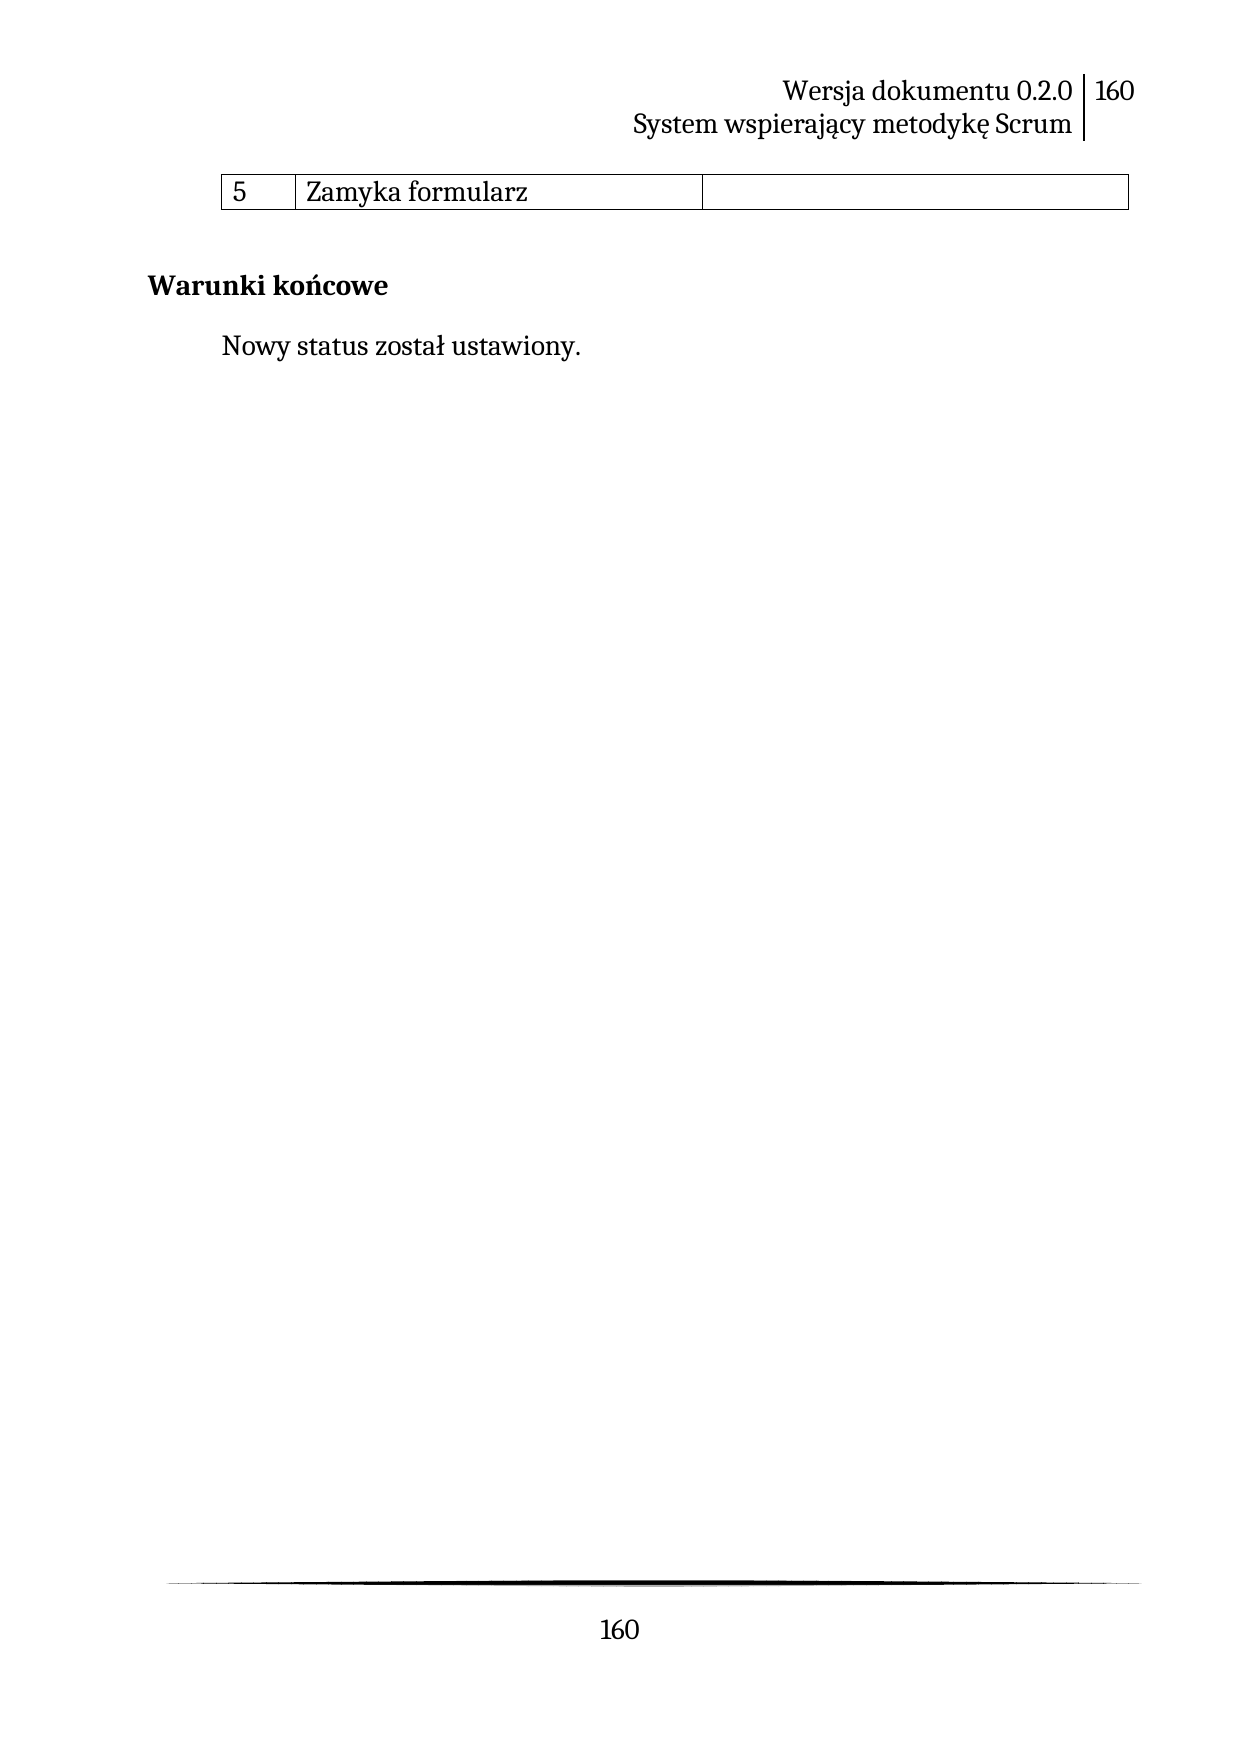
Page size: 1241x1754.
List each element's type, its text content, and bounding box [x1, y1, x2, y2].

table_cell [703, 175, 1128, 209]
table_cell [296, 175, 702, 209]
text Warunki końcowe [148, 269, 1093, 303]
picture [166, 1579, 1142, 1587]
text Nowy status został ustawiony. [148, 329, 1093, 362]
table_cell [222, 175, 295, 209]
